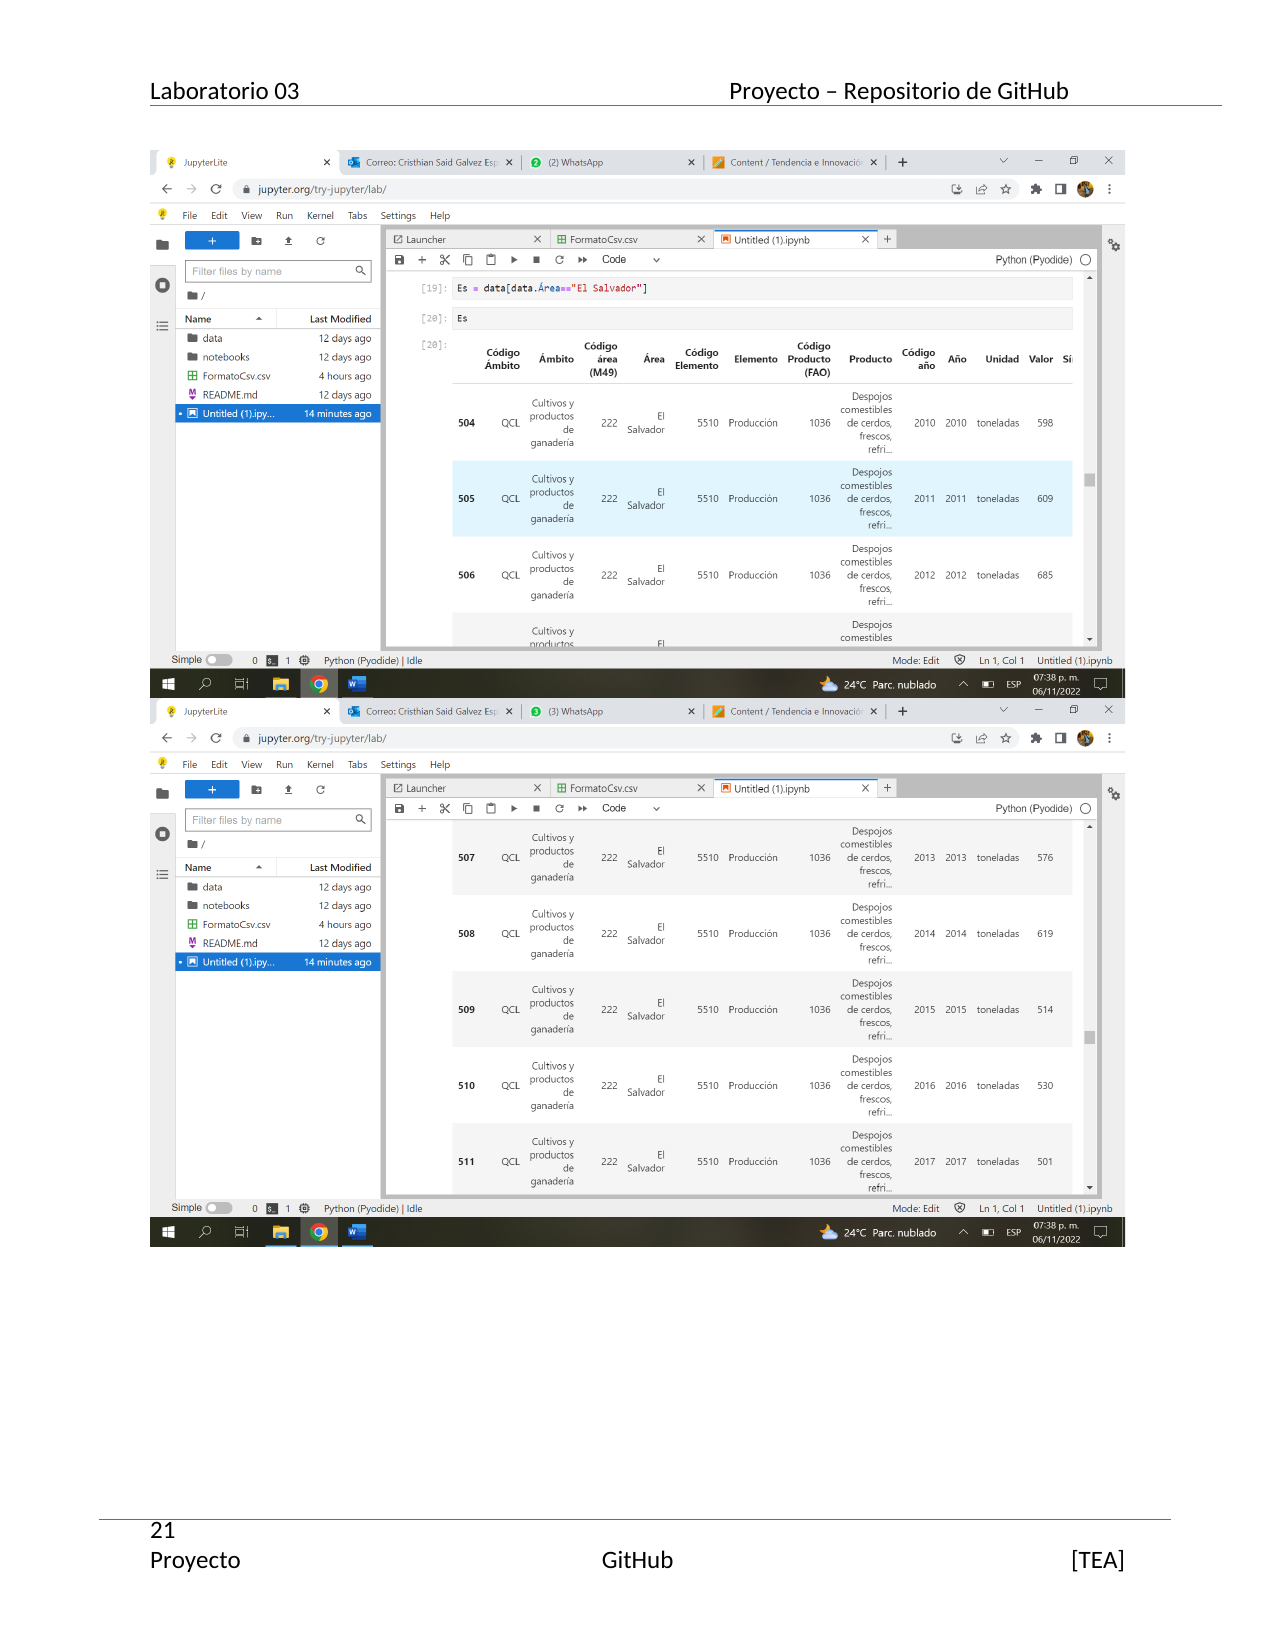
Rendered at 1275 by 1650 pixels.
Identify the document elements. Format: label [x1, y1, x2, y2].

picture [150, 150, 1125, 1247]
